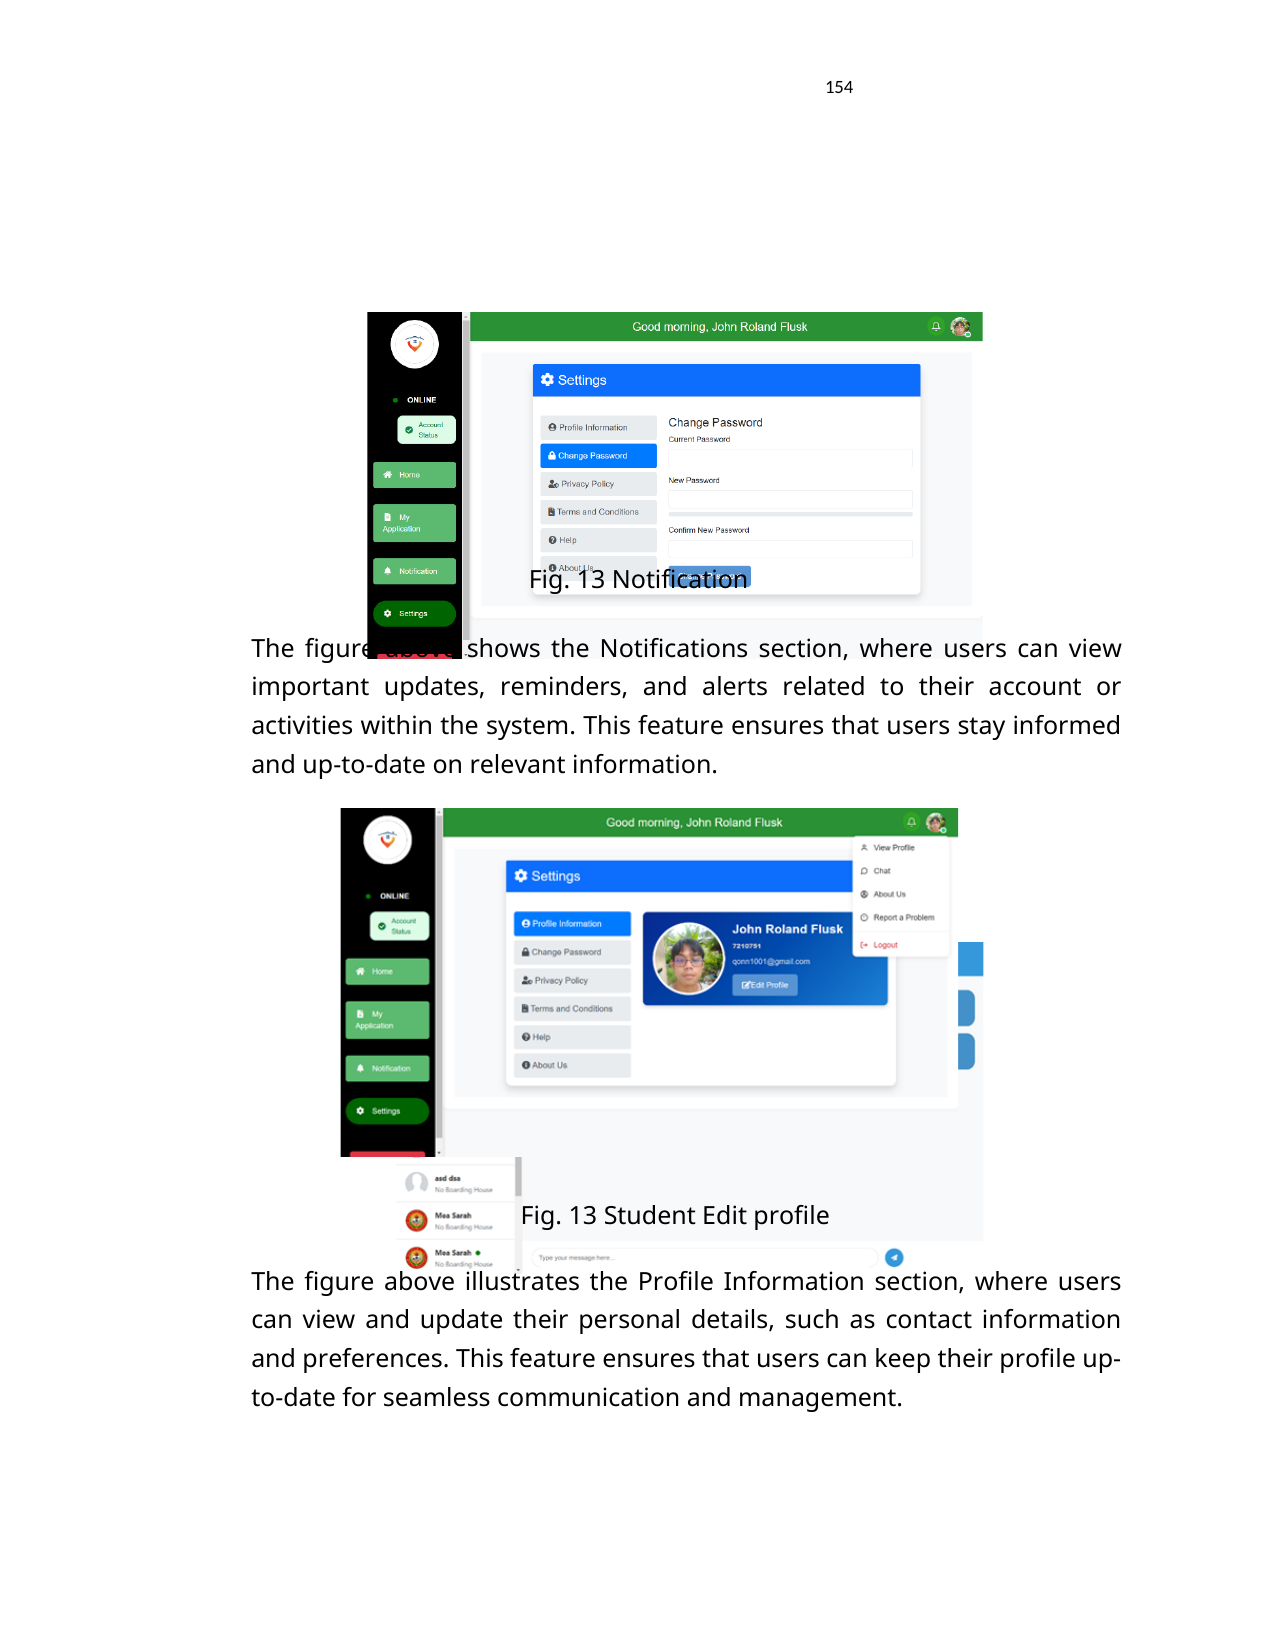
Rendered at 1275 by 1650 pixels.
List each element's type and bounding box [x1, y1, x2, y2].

picture [340, 808, 984, 1274]
picture [367, 312, 983, 659]
